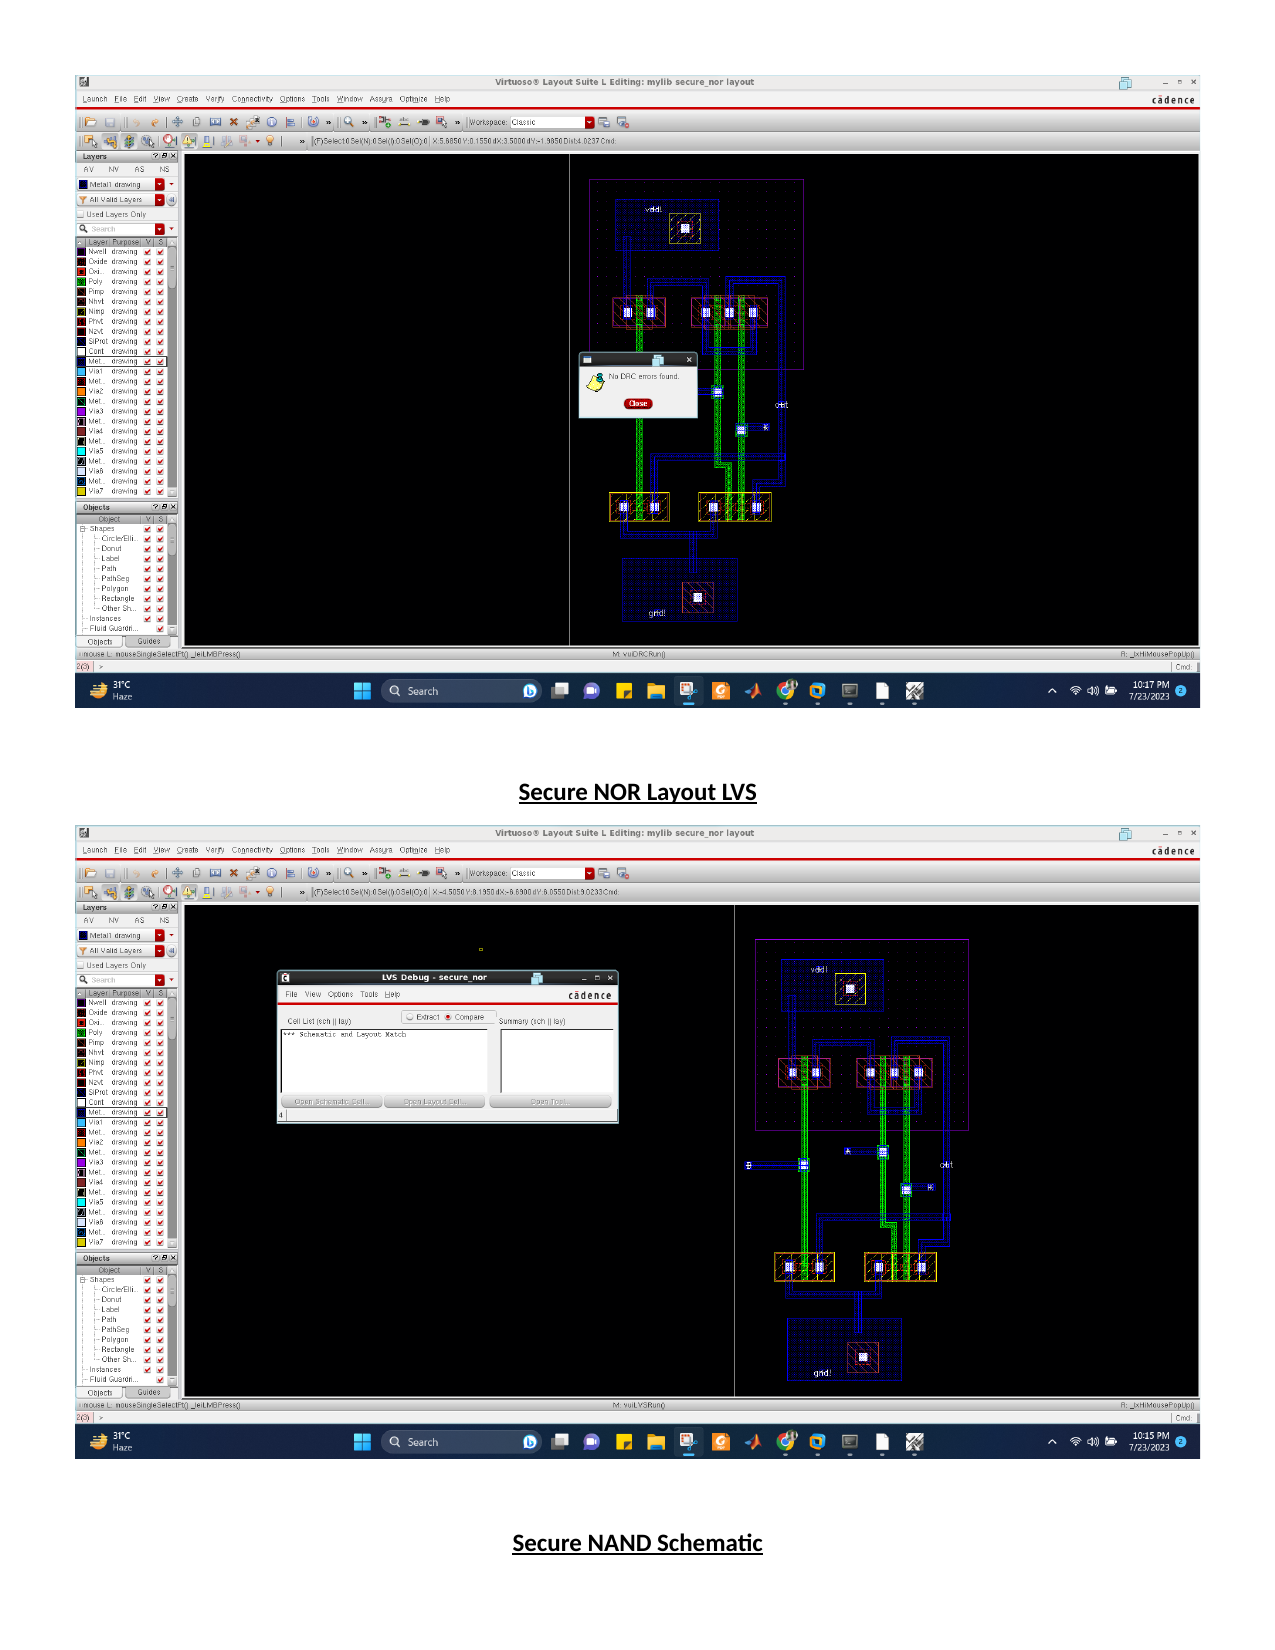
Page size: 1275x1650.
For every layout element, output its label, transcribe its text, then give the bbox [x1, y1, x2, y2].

text Secure NAND Schematic [75, 1527, 1200, 1558]
picture [75, 75, 1200, 708]
text Secure NOR Layout LVS [75, 776, 1200, 807]
picture [75, 825, 1200, 1459]
